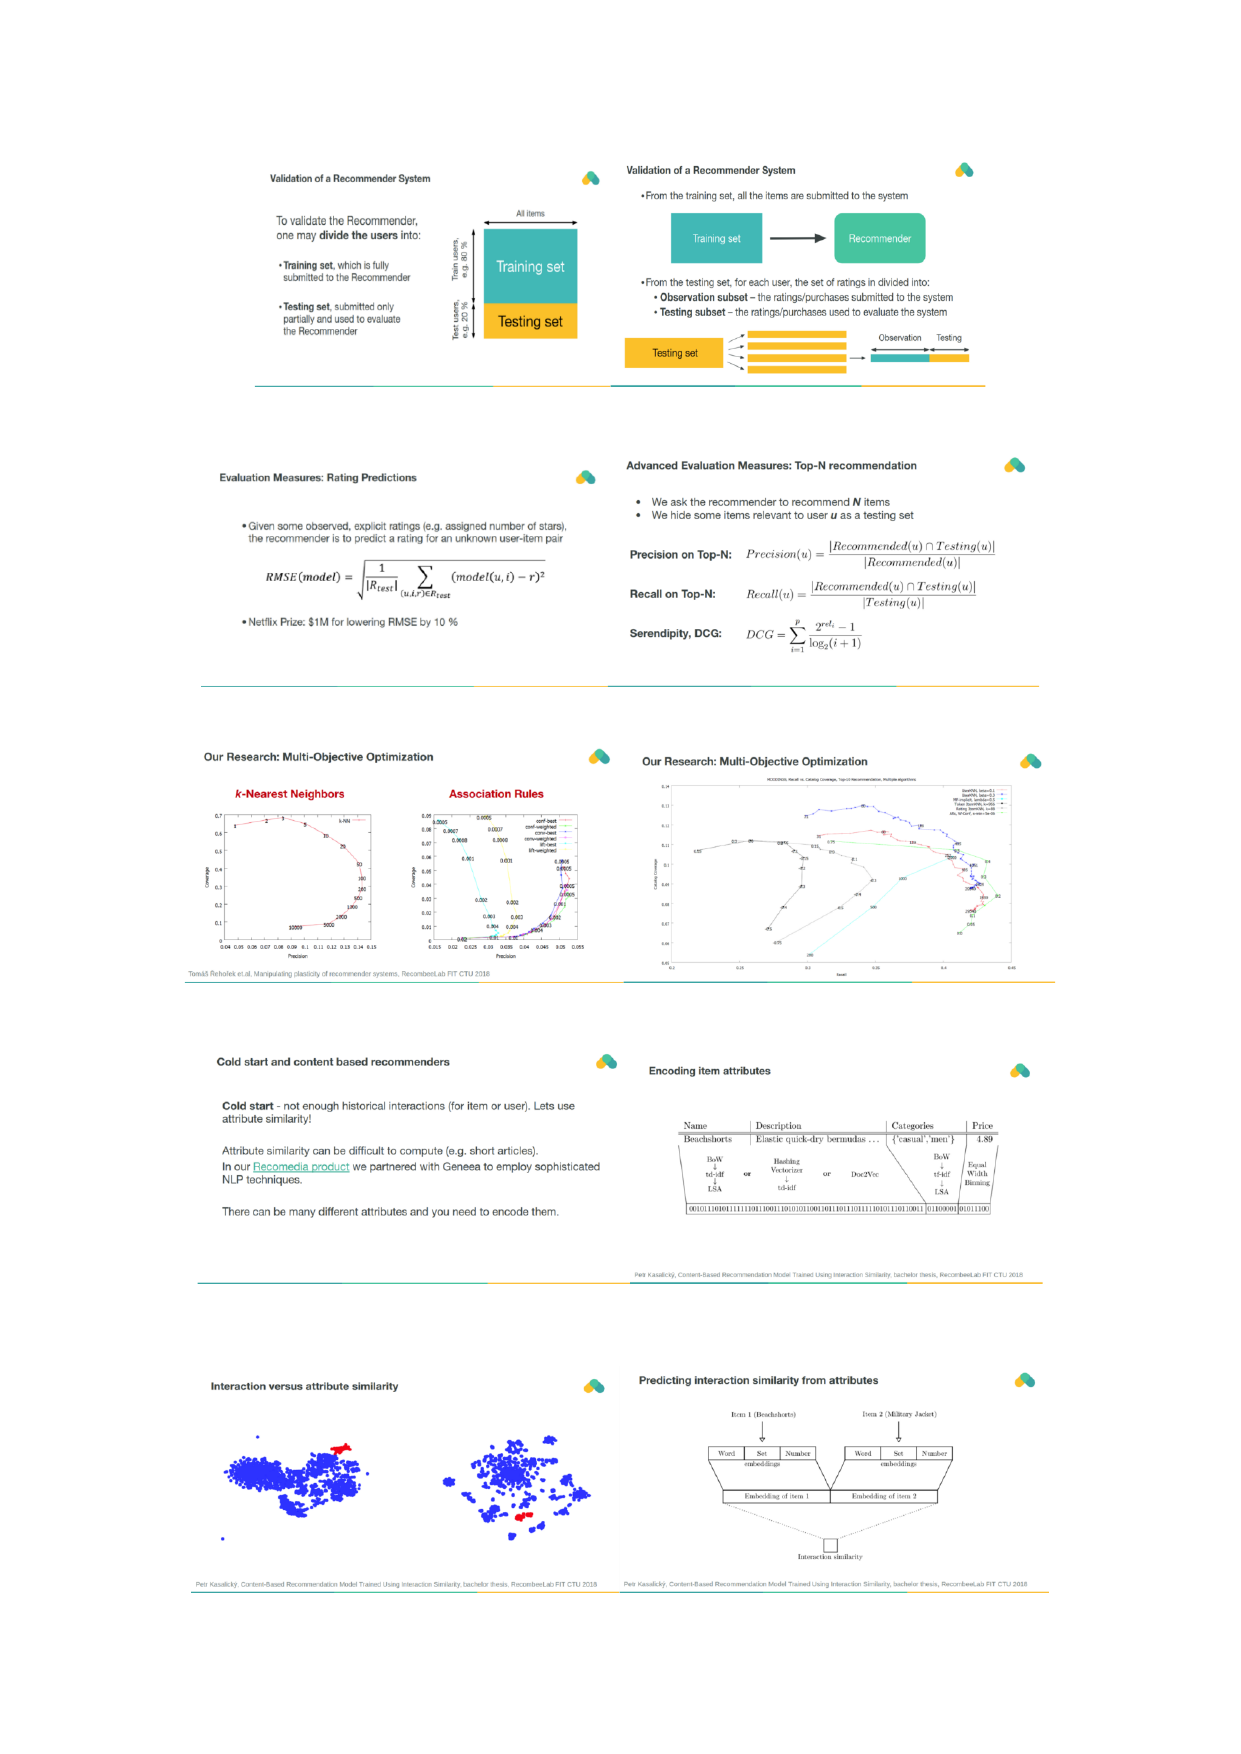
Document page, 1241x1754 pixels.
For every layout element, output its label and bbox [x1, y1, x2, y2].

picture [201, 444, 1040, 687]
picture [197, 1040, 1043, 1284]
picture [191, 1360, 1049, 1593]
picture [254, 150, 986, 387]
picture [184, 736, 1056, 983]
